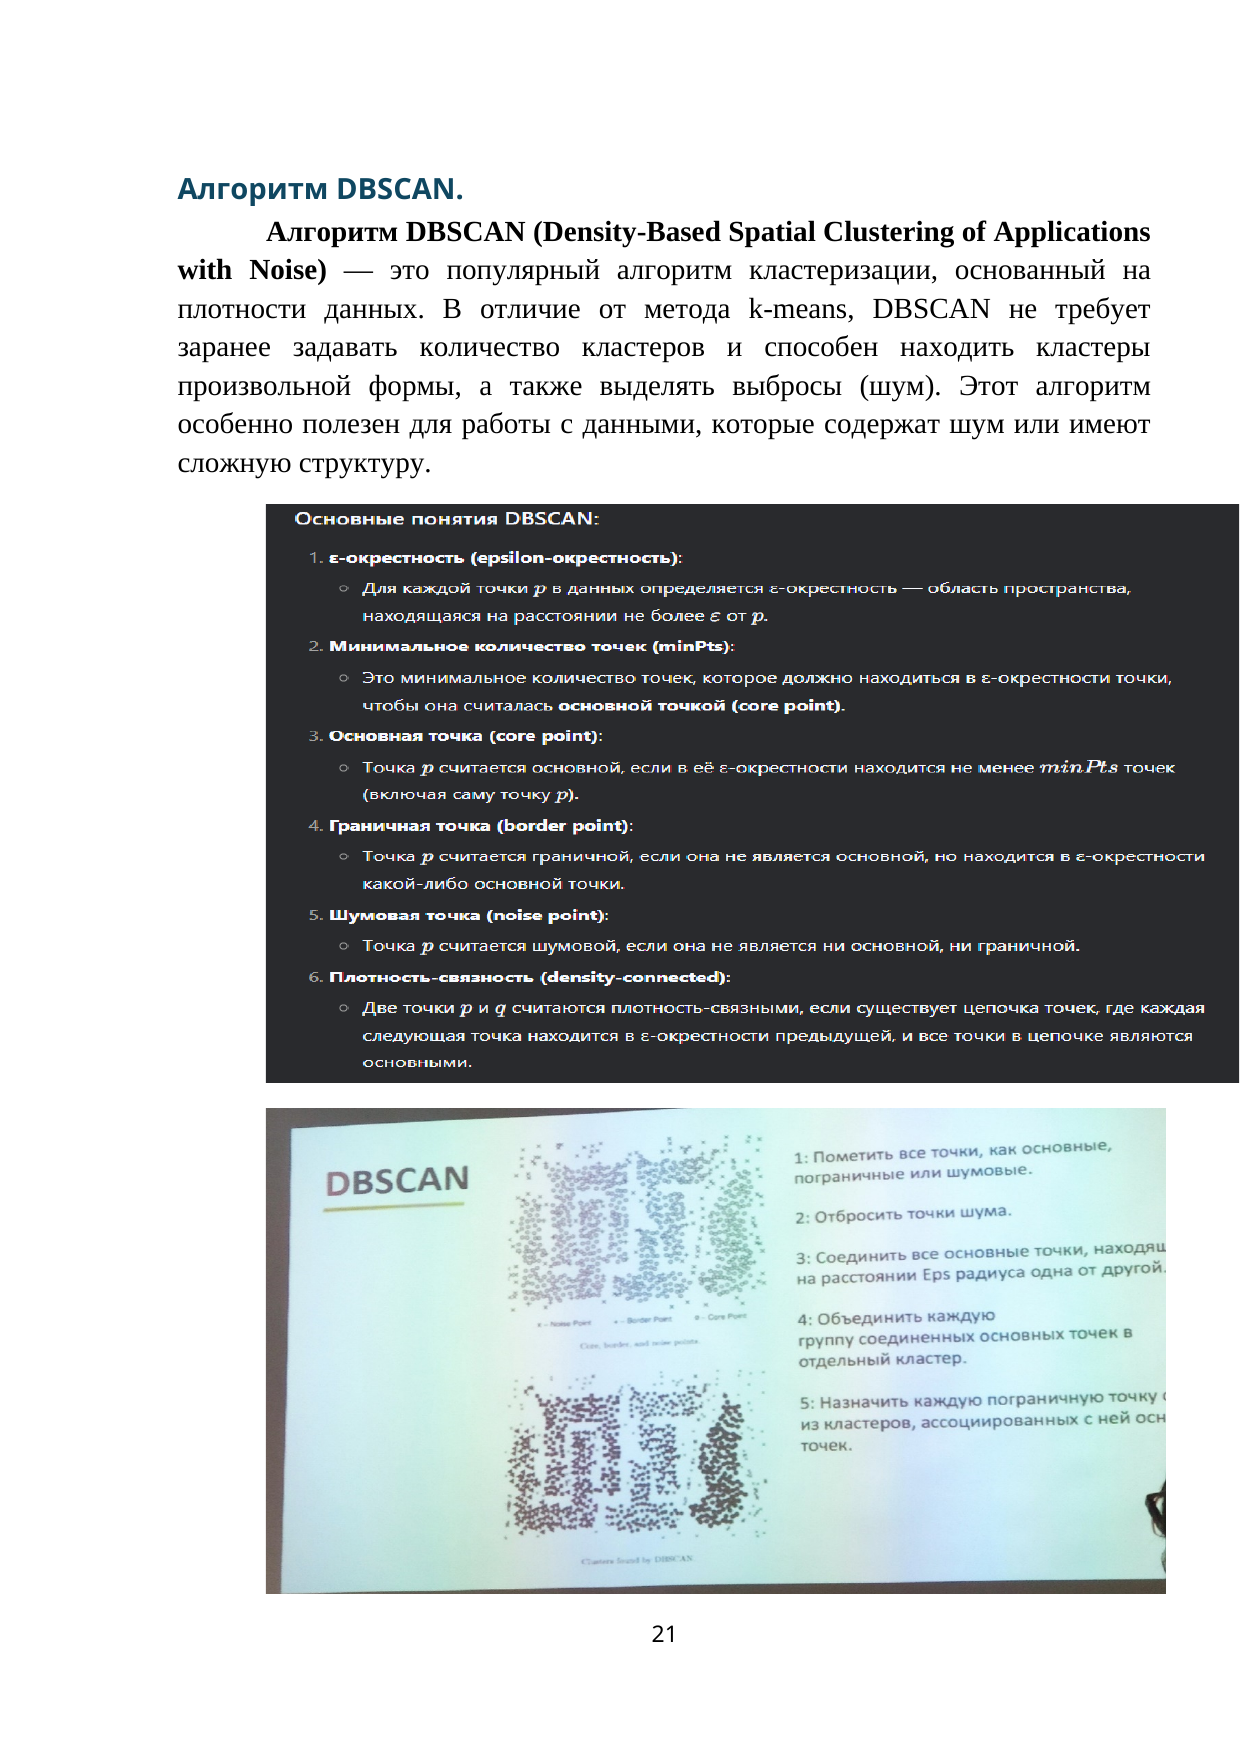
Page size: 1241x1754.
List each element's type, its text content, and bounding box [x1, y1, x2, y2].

picture [265, 504, 1240, 1083]
picture [265, 1108, 1166, 1594]
subtitle Алгоритм DBSCAN. [177, 168, 1152, 208]
text Алгоритм DBSCAN (Density-Based Spatial Clustering of Applications with Noise) — это популярный алгоритм кластеризации, основанный на плотности данных. В отличие от метода k-means, DBSCAN не требует заранее задавать количество кластеров и способен находить кластеры произвольной формы, а также выделять выбросы (шум). Этот алгоритм особенно полезен для работы с данными, которые содержат шум или имеют сложную структуру. [177, 214, 1152, 478]
